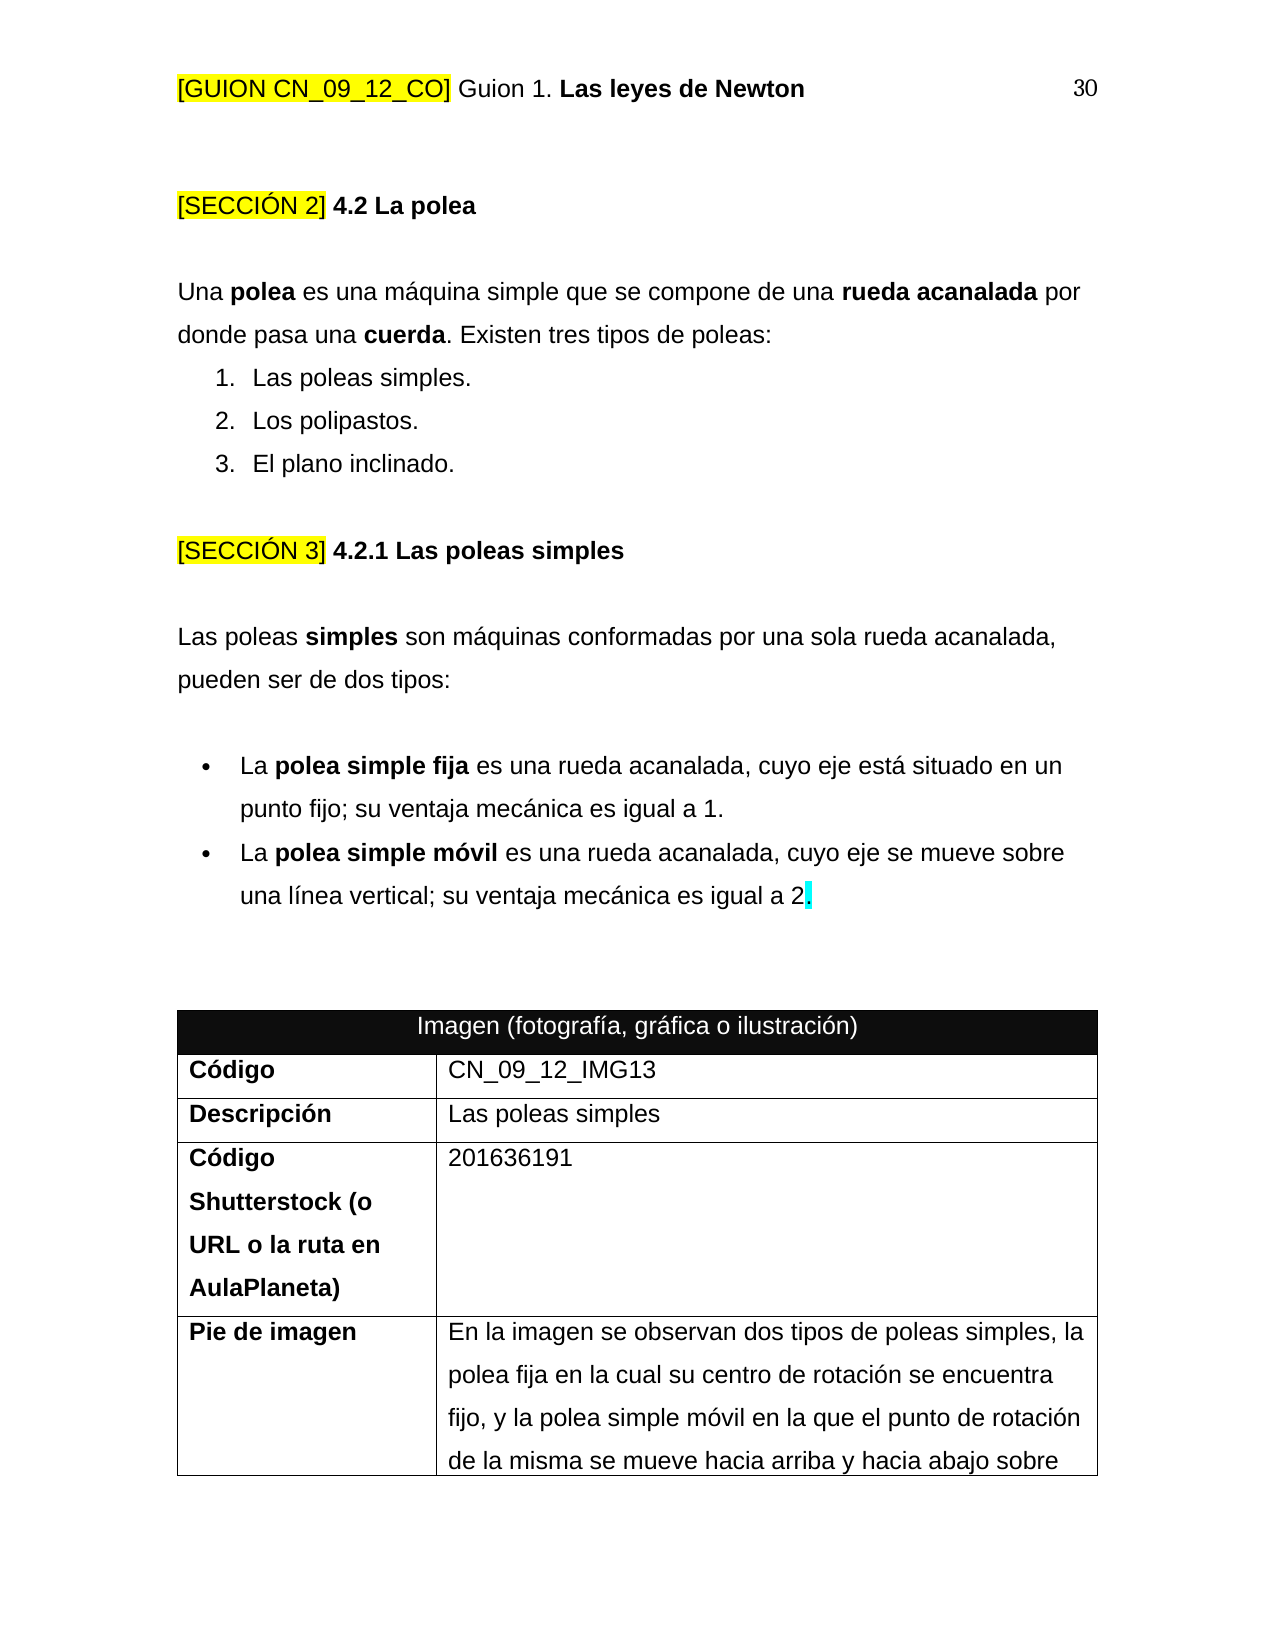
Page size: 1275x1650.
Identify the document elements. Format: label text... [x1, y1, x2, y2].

table_cell Código [178, 1055, 436, 1098]
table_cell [437, 1317, 1097, 1475]
list La polea simple móvil es una rueda acanalada, cuyo eje se mueve sobre una línea vertical; su ventaja mecánica es igual a 2. [202, 838, 1098, 909]
table_cell Código Shutterstock (o URL o la ruta en AulaPlaneta) [178, 1143, 436, 1316]
text Una polea es una máquina simple que se compone de una rueda acanalada por donde pasa una cuerda. Existen tres tipos de poleas: [177, 234, 1098, 349]
table_cell Descripción [178, 1099, 436, 1142]
text [SECCIÓN 3] 4.2.1 Las poleas simples [326, 536, 1098, 564]
list La polea simple fija es una rueda acanalada, cuyo eje está situado en un punto fijo; su ventaja mecánica es igual a 1. [202, 751, 1098, 823]
table_cell Las poleas simples [437, 1099, 1097, 1142]
list Los polipastos. [215, 406, 1098, 435]
table_header Imagen (fotografía, gráfica o ilustración) [178, 1011, 1097, 1054]
table_cell 201636191 [437, 1143, 1097, 1316]
table_cell Pie de imagen [178, 1317, 436, 1475]
text [SECCIÓN 2] 4.2 La polea [326, 191, 1098, 219]
list El plano inclinado. [215, 449, 1098, 478]
table_cell CN_09_12_IMG13 [437, 1055, 1097, 1098]
list Las poleas simples. [215, 363, 1098, 392]
text Las poleas simples son máquinas conformadas por una sola rueda acanalada, pueden ser de dos tipos: [177, 622, 1098, 694]
